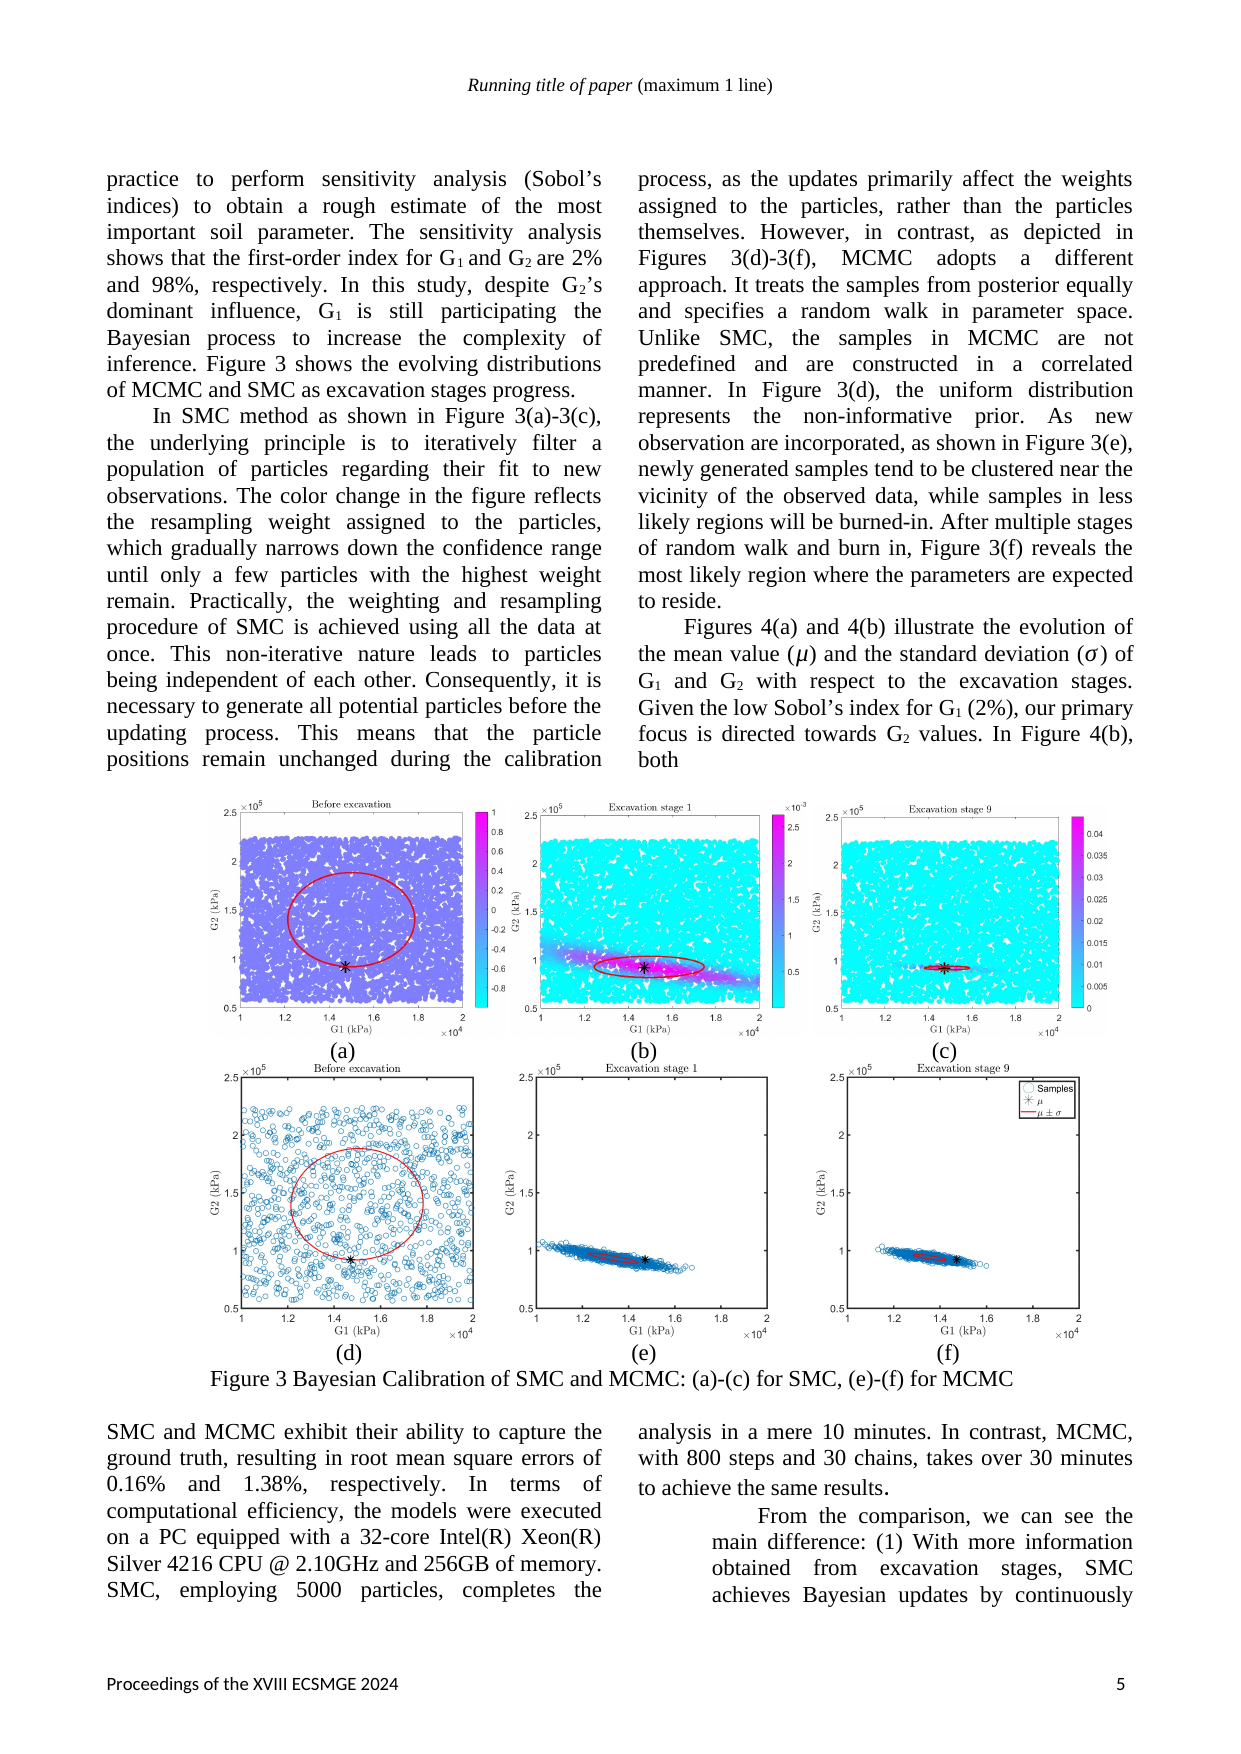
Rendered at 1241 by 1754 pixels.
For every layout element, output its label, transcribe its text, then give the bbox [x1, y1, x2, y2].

text In SMC method as shown in Figure 3(a)-3(c), the underlying principle is to iteratively filter a population of particles regarding their fit to new observations. The color change in the figure reflects the resampling weight assigned to the particles, which gradually narrows down the confidence range until only a few particles with the highest weight remain. Practically, the weighting and resampling procedure of SMC is achieved using all the data at once. This non-iterative nature leads to particles being independent of each other. Consequently, it is necessary to generate all potential particles before the updating process. This means that the particle positions remain unchanged during the calibration process, as the updates primarily affect the weights assigned to the particles, rather than the particles themselves. However, in contrast, as depicted in Figures 3(d)-3(f), MCMC adopts a different approach. It treats the samples from posterior equally and specifies a random walk in parameter space. Unlike SMC, the samples in MCMC are not predefined and are constructed in a correlated manner. In Figure 3(d), the uniform distribution represents the non-informative prior. As new observation are incorporated, as shown in Figure 3(e), newly generated samples tend to be clustered near the vicinity of the observed data, while samples in less likely regions will be burned-in. After multiple stages of random walk and burn in, Figure 3(f) reveals the most likely region where the parameters are expected to reside. [638, 165, 1134, 613]
text SMC and MCMC exhibit their ability to capture the ground truth, resulting in root mean square errors of 0.16% and 1.38%, respectively. In terms of computational efficiency, the models were executed on a PC equipped with a 32-core Intel(R) Xeon(R) Silver 4216 CPU @ 2.10GHz and 256GB of memory. SMC, employing 5000 particles, completes the analysis in a mere 10 minutes. In contrast, MCMC, with 800 steps and 30 chains, takes over 30 minutes to achieve the same results. [638, 1418, 1134, 1502]
picture [504, 1063, 770, 1339]
picture [510, 801, 807, 1037]
list (b) (c) [330, 1037, 1134, 1063]
text Figure 3 Bayesian Calibration of SMC and MCMC: (a)-(c) for SMC, (e)-(f) for MCMC [180, 1365, 1134, 1391]
text Figures 4(a) and 4(b) illustrate the evolution of the mean value () and the standard deviation () of G1 and G2 with respect to the excavation stages. Given the low Sobol’s index for G1 (2%), our primary focus is directed towards G2 values. In Figure 4(b), both [638, 613, 1134, 773]
picture [209, 1063, 476, 1339]
picture [815, 1063, 1082, 1339]
text SMC and MCMC exhibit their ability to capture the ground truth, resulting in root mean square errors of 0.16% and 1.38%, respectively. In terms of computational efficiency, the models were executed on a PC equipped with a 32-core Intel(R) Xeon(R) Silver 4216 CPU @ 2.10GHz and 256GB of memory. SMC, employing 5000 particles, completes the analysis in a mere 10 minutes. In contrast, MCMC, with 800 steps and 30 chains, takes over 30 minutes to achieve the same results. [106, 1418, 602, 1602]
picture [811, 804, 1108, 1037]
text (d) (e) (f) [180, 1339, 1134, 1365]
picture [209, 799, 505, 1037]
text In SMC method as shown in Figure 3(a)-3(c), the underlying principle is to iteratively filter a population of particles regarding their fit to new observations. The color change in the figure reflects the resampling weight assigned to the particles, which gradually narrows down the confidence range until only a few particles with the highest weight remain. Practically, the weighting and resampling procedure of SMC is achieved using all the data at once. This non-iterative nature leads to particles being independent of each other. Consequently, it is necessary to generate all potential particles before the updating process. This means that the particle positions remain unchanged during the calibration process, as the updates primarily affect the weights assigned to the particles, rather than the particles themselves. However, in contrast, as depicted in Figures 3(d)-3(f), MCMC adopts a different approach. It treats the samples from posterior equally and specifies a random walk in parameter space. Unlike SMC, the samples in MCMC are not predefined and are constructed in a correlated manner. In Figure 3(d), the uniform distribution represents the non-informative prior. As new observation are incorporated, as shown in Figure 3(e), newly generated samples tend to be clustered near the vicinity of the observed data, while samples in less likely regions will be burned-in. After multiple stages of random walk and burn in, Figure 3(f) reveals the most likely region where the parameters are expected to reside. [106, 403, 602, 772]
